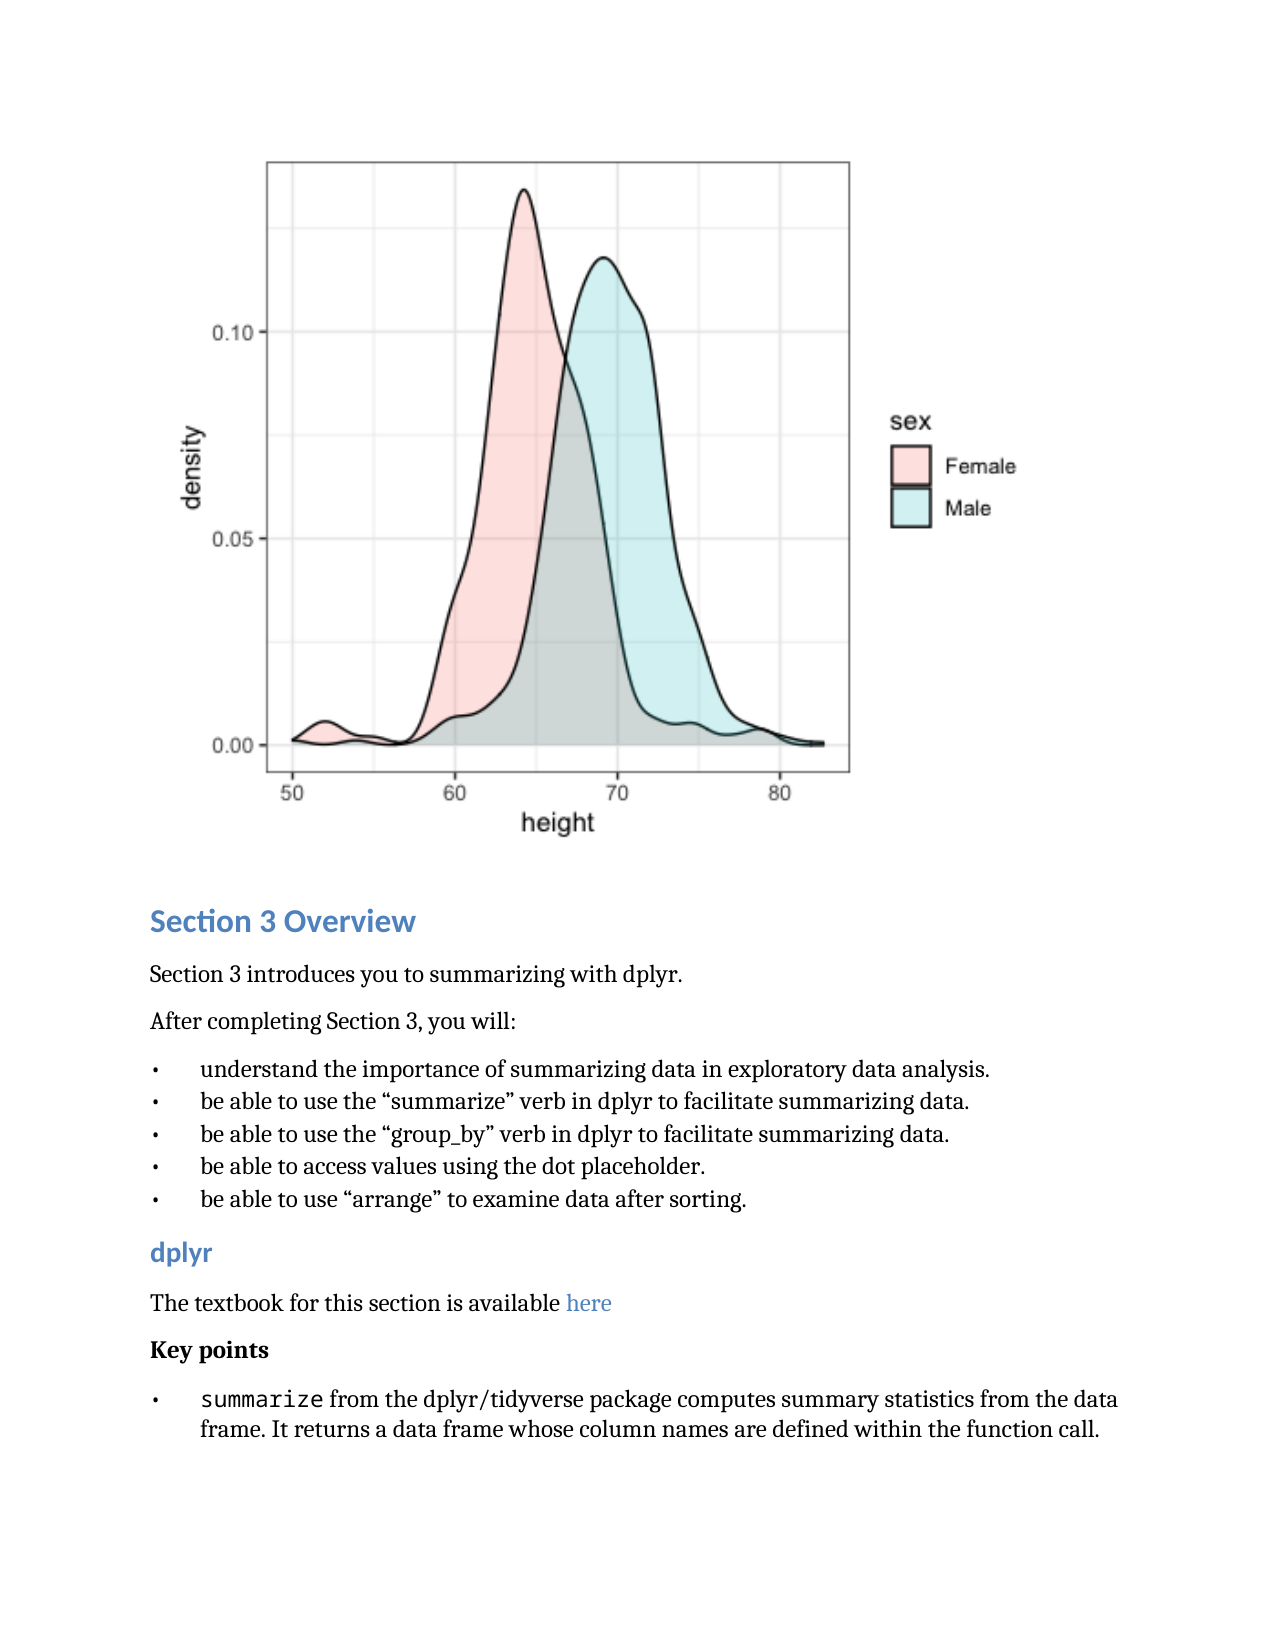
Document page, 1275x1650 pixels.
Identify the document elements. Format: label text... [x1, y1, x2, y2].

list be able to use the “summarize” verb in dplyr to facilitate summarizing data. [150, 1087, 1125, 1116]
text Key points [150, 1336, 1125, 1365]
picture [168, 150, 1044, 850]
text Section 3 introduces you to summarizing with dplyr. [150, 959, 1125, 988]
list summarize from the dplyr/tidyverse package computes summary statistics from the data frame. It returns a data frame whose column names are defined within the function call. [150, 1383, 1125, 1443]
list be able to access values using the dot placeholder. [150, 1152, 1125, 1181]
subtitle Section 3 Overview [150, 900, 1125, 941]
list be able to use “arrange” to examine data after sorting. [150, 1184, 1125, 1213]
text The textbook for this section is available here [150, 1288, 1125, 1317]
text After completing Section 3, you will: [150, 1007, 1125, 1036]
subtitle dplyr [150, 1234, 1125, 1270]
list understand the importance of summarizing data in exploratory data analysis. [150, 1054, 1125, 1083]
list be able to use the “group_by” verb in dplyr to facilitate summarizing data. [150, 1119, 1125, 1148]
